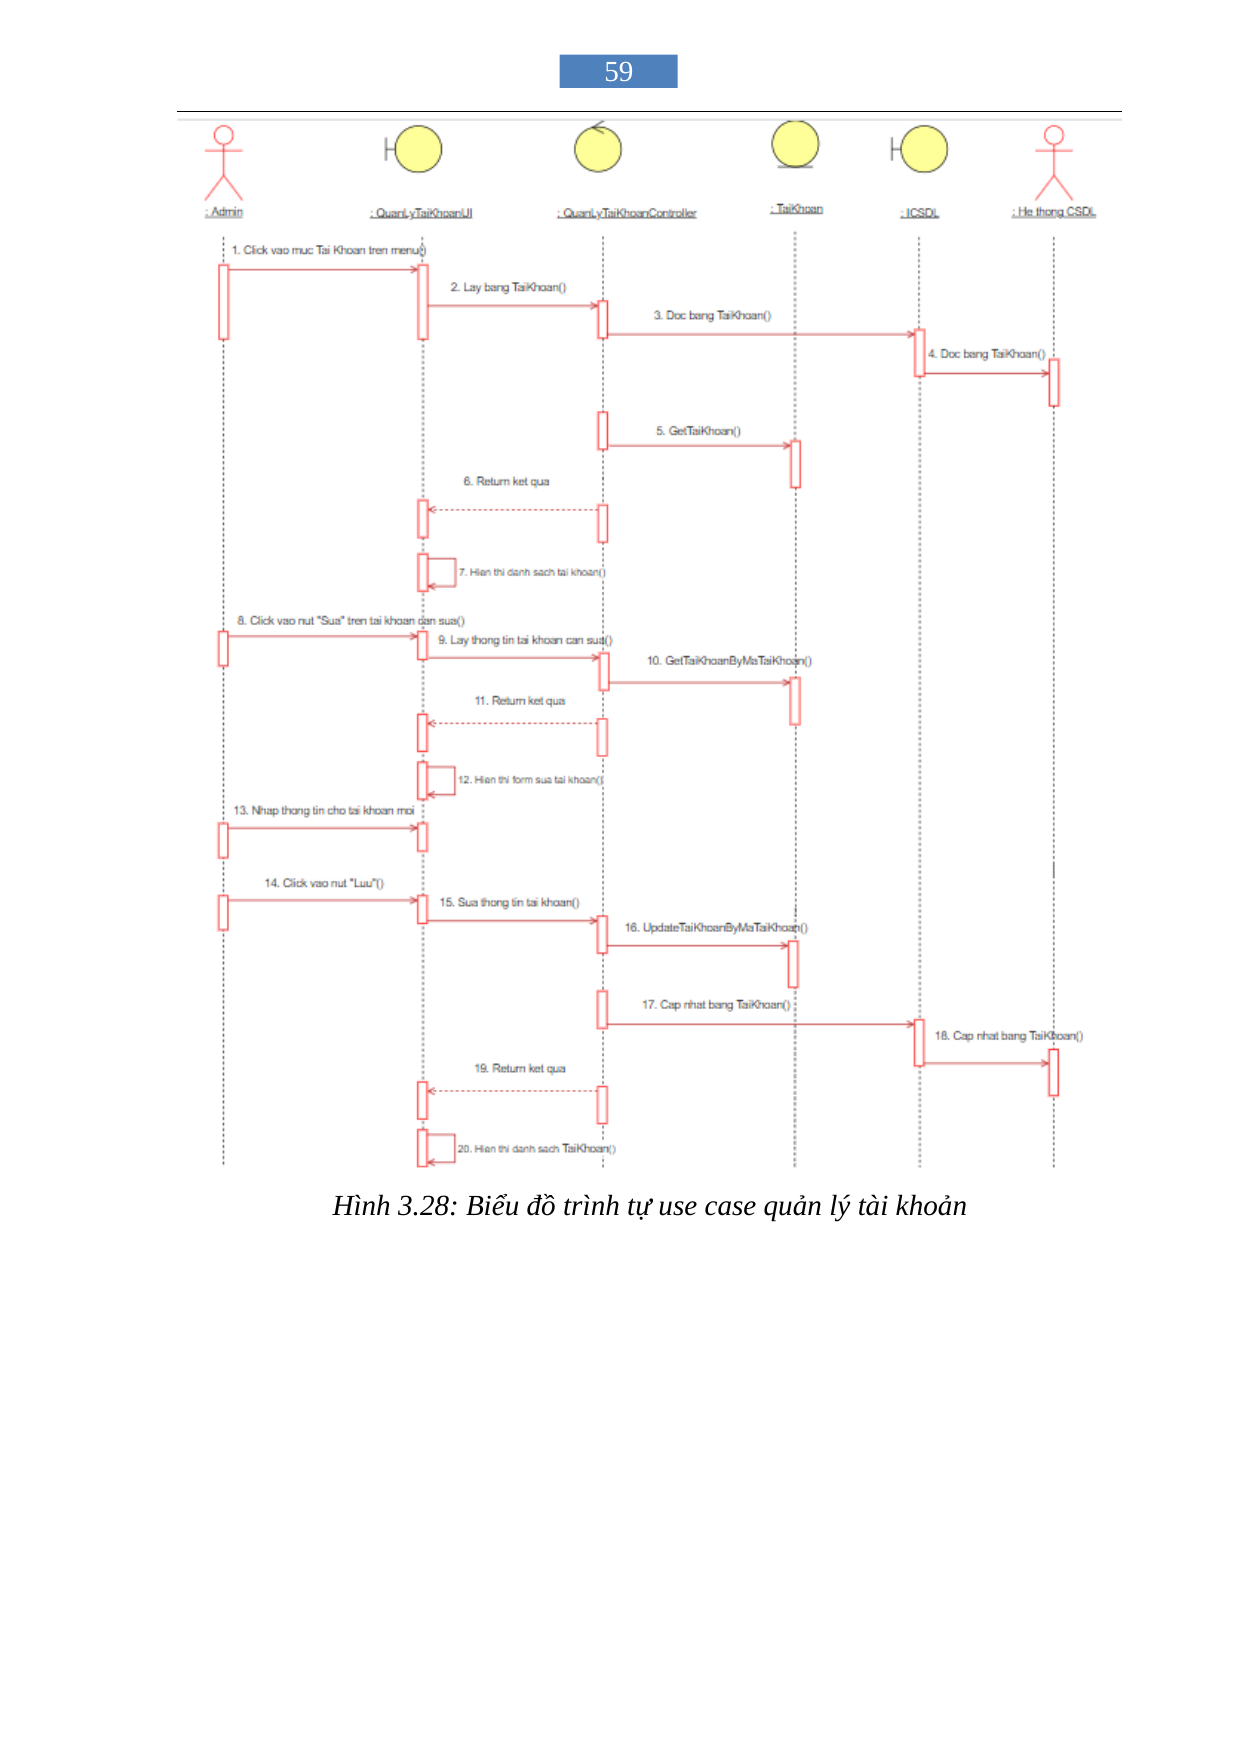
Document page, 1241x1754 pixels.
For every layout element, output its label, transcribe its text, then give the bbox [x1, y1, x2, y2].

text Hình 3.28: Biểu đồ trình tự use case quản lý tài khoản [177, 1188, 1122, 1222]
picture [177, 118, 1123, 1172]
